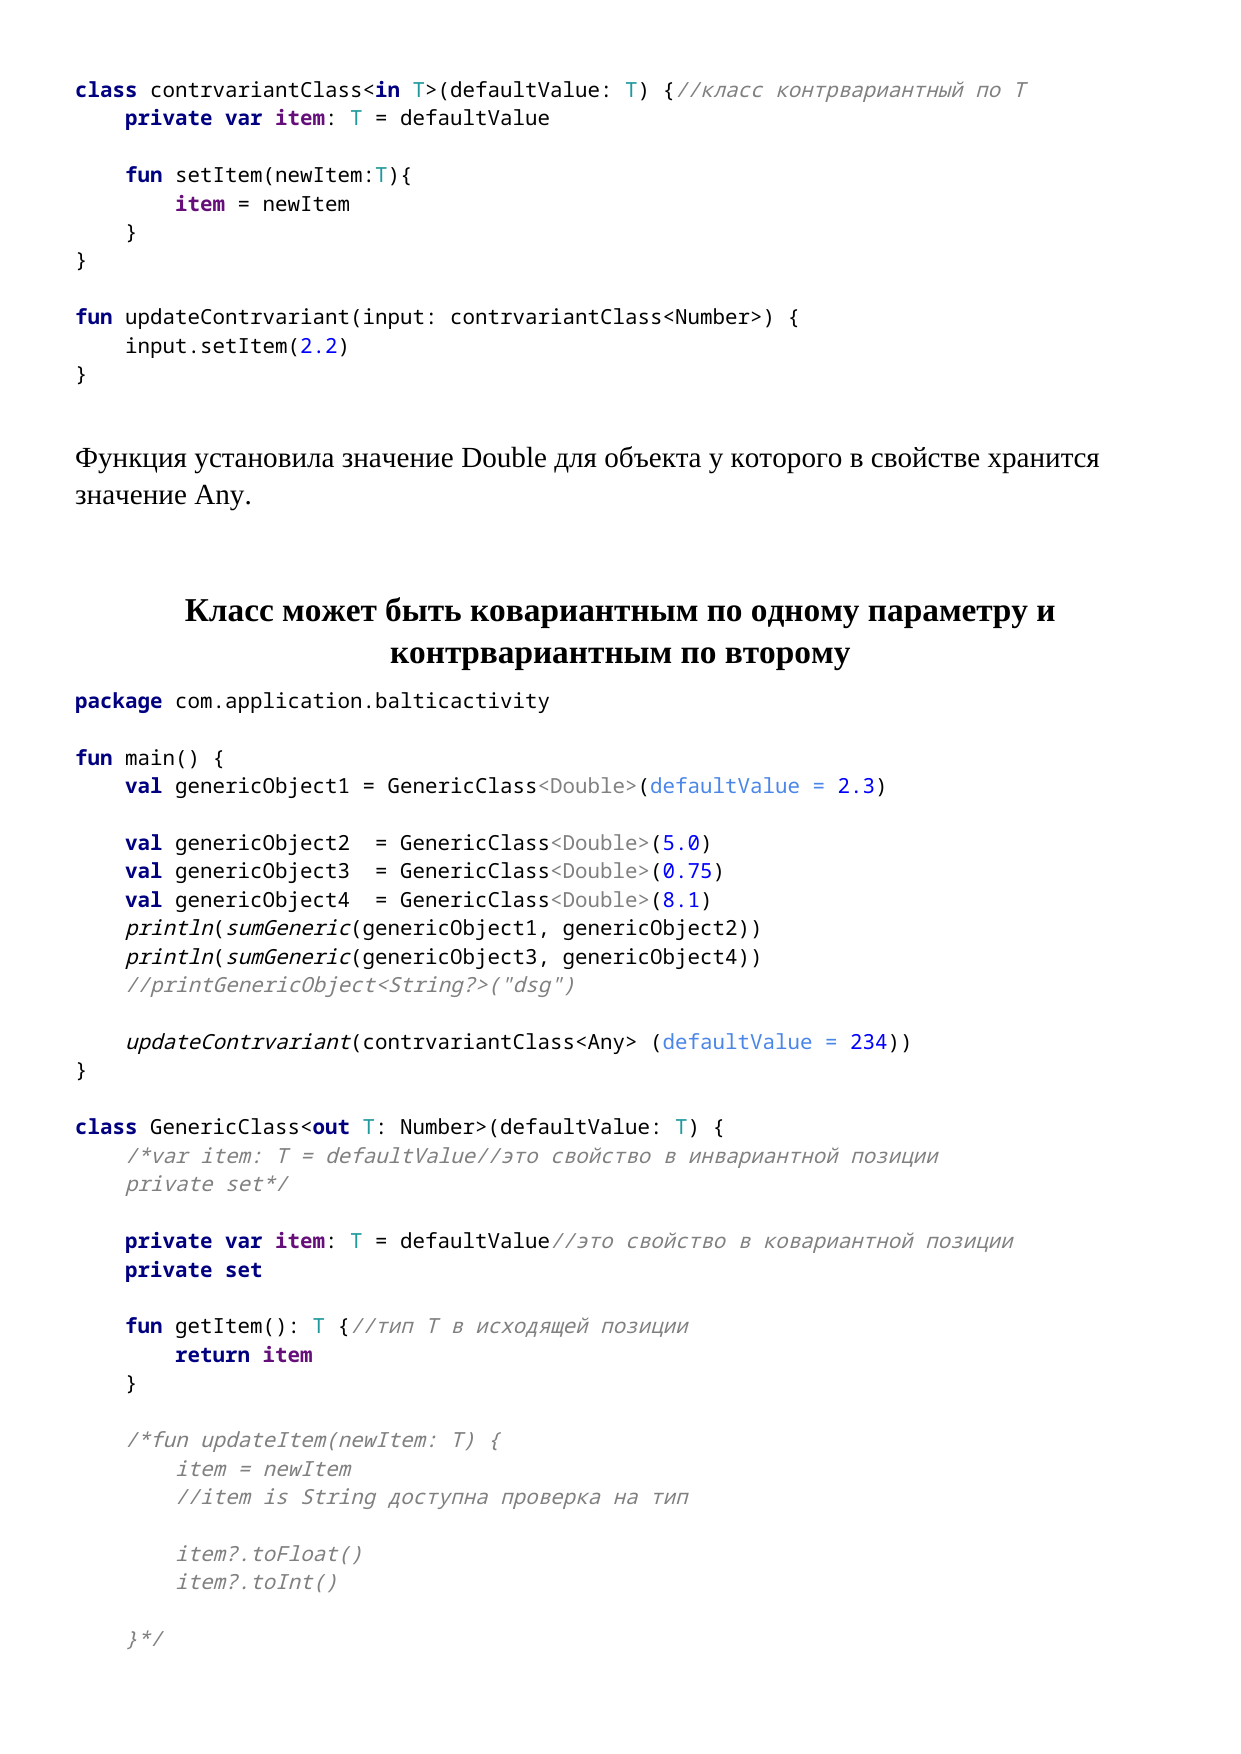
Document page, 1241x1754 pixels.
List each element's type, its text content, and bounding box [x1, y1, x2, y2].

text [75, 686, 1165, 1653]
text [75, 75, 1165, 388]
text Функция установила значение Double для объекта у которого в свойстве хранится значение Any. [75, 441, 1165, 510]
subtitle Класс может быть ковариантным по одному параметру и контрвариантным по второму [75, 591, 1165, 670]
